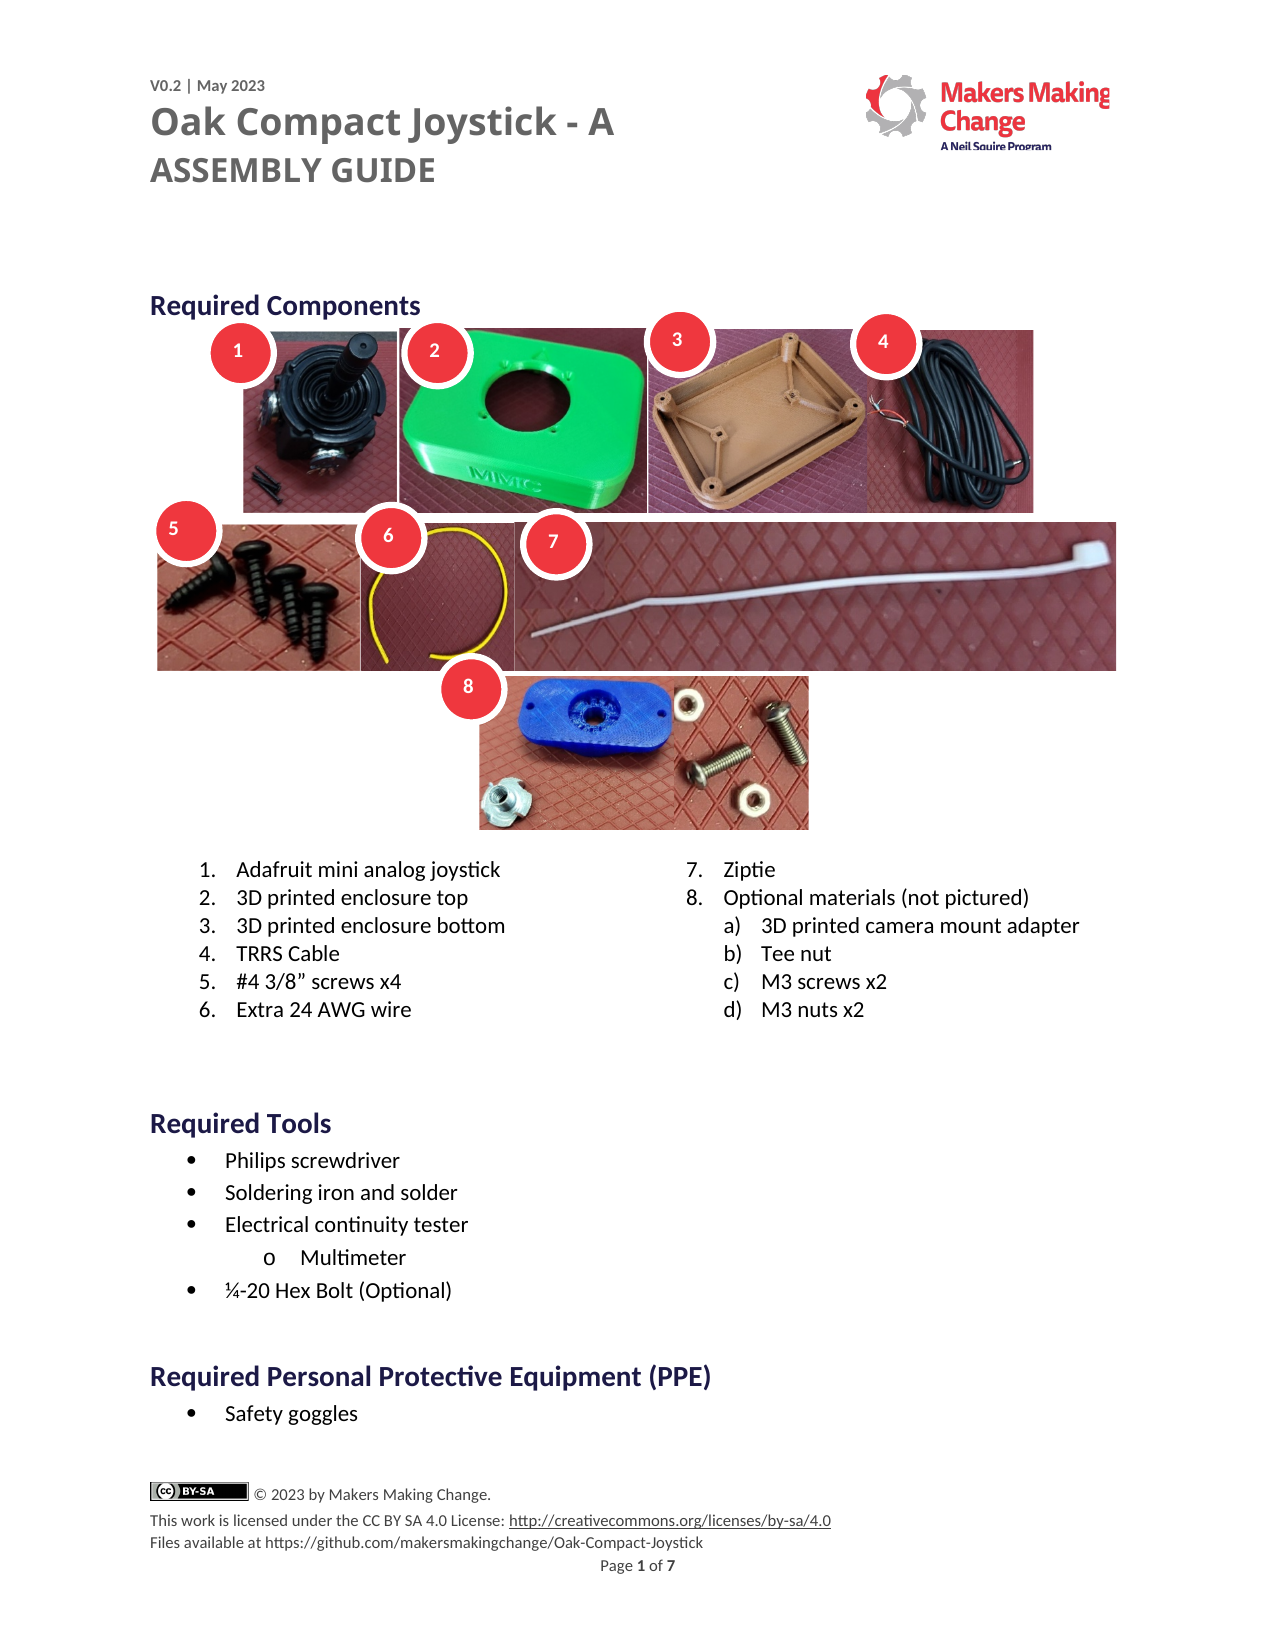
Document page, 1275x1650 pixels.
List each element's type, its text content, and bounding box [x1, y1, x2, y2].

picture [648, 329, 1034, 513]
picture [399, 328, 647, 513]
list Philips screwdriver [187, 1146, 1125, 1174]
list Electrical continuity tester [187, 1211, 1125, 1238]
picture [244, 332, 397, 512]
subtitle Required Components [150, 287, 1125, 323]
picture [158, 522, 1117, 671]
table_header Adafruit mini analog joystick 3D printed enclosure top 3D printed enclosure bottom TRRS Cable #4 3/8” screws x4 Extra 24 AWG wire [150, 855, 637, 1023]
list Safety goggles [187, 1399, 1125, 1427]
subtitle Required Tools [150, 1105, 1125, 1141]
picture [150, 1482, 249, 1501]
picture [479, 676, 809, 830]
subtitle Required Personal Protective Equipment (PPE) [150, 1358, 1125, 1394]
list Multimeter [262, 1243, 1125, 1272]
table_header Ziptie Optional materials (not pictured) 3D printed camera mount adapter Tee nut M3 screws x2 M3 nuts x2 [637, 855, 1124, 1023]
list ¼-20 Hex Bolt (Optional) [187, 1276, 1125, 1304]
list Soldering iron and solder [187, 1178, 1125, 1206]
picture [865, 75, 1110, 151]
